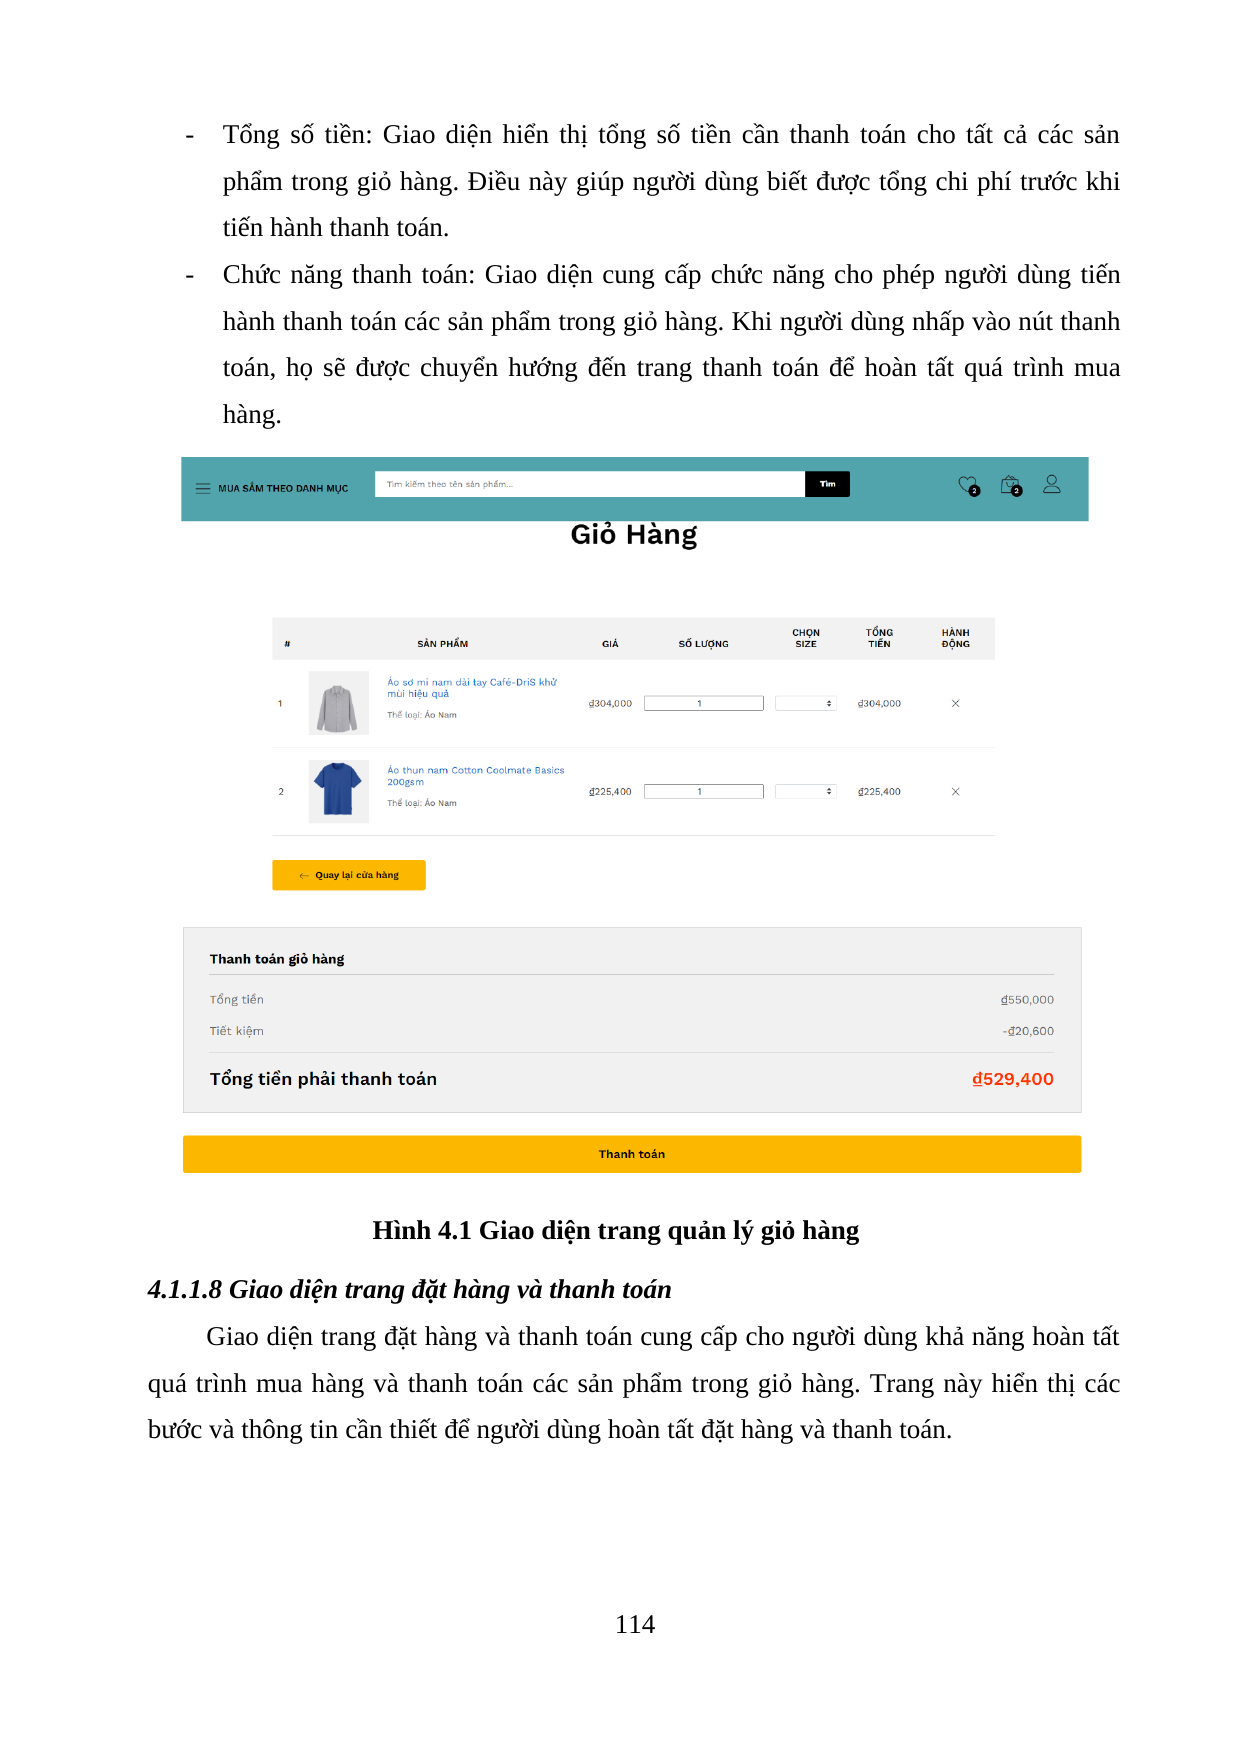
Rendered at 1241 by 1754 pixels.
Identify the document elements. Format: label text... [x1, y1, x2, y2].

picture [180, 921, 1090, 1194]
text Giao diện trang đặt hàng và thanh toán [148, 1273, 1122, 1304]
text Giao diện trang quản lý giỏ hàng [148, 1214, 1122, 1245]
text Tổng số tiền: Giao diện hiển thị tổng số tiền cần thanh toán cho tất cả các sản phẩm trong giỏ hàng. Điều này giúp người dùng biết được tổng chi phí trước khi tiến hành thanh toán. [185, 118, 1122, 243]
picture [181, 457, 1089, 901]
text Giao diện trang đặt hàng và thanh toán cung cấp cho người dùng khả năng hoàn tất quá trình mua hàng và thanh toán các sản phẩm trong giỏ hàng. Trang này hiển thị các bước và thông tin cần thiết để người dùng hoàn tất đặt hàng và thanh toán. [148, 1320, 1122, 1444]
text Chức năng thanh toán: Giao diện cung cấp chức năng cho phép người dùng tiến hành thanh toán các sản phẩm trong giỏ hàng. Khi người dùng nhấp vào nút thanh toán, họ sẽ được chuyển hướng đến trang thanh toán để hoàn tất quá trình mua hàng. [185, 258, 1122, 429]
